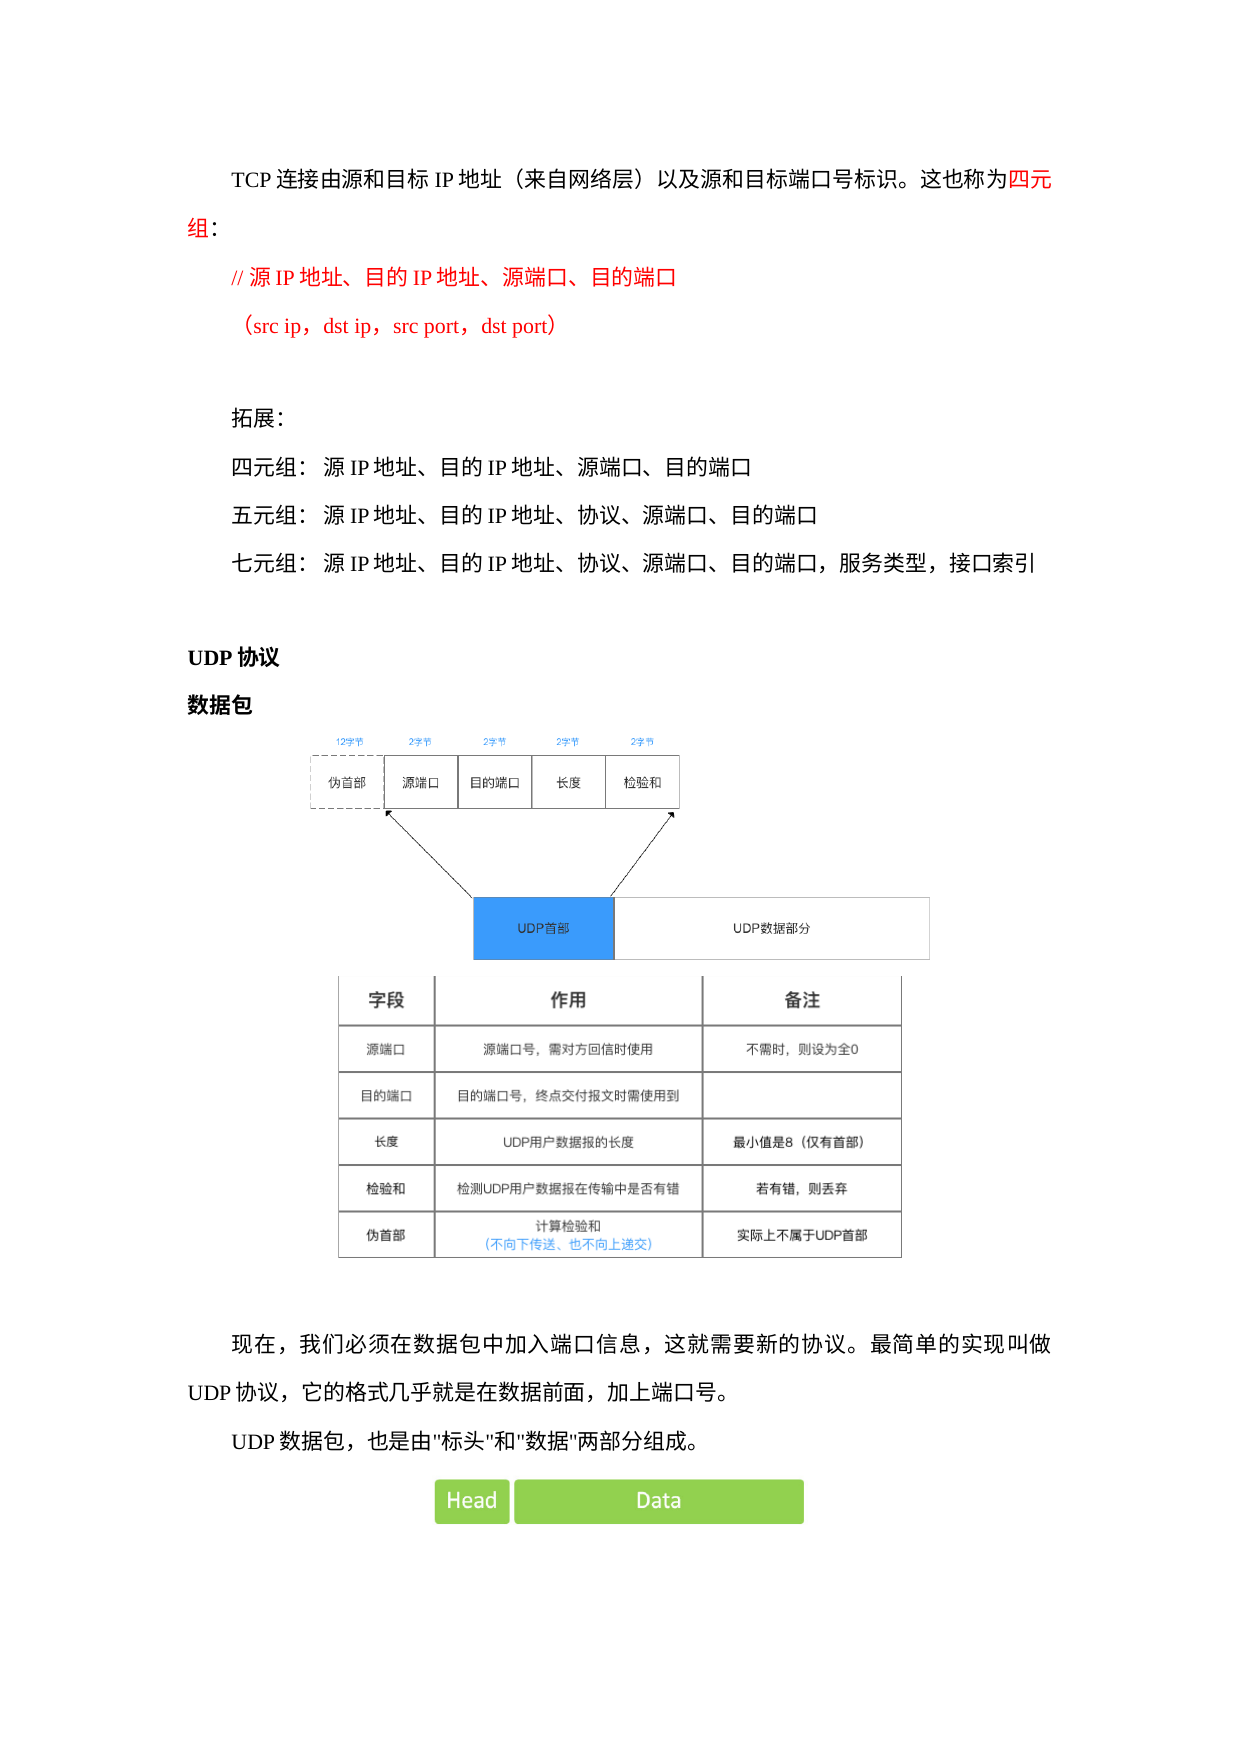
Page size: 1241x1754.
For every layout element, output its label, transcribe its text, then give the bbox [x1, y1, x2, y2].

subtitle 数据包 [187, 688, 1053, 720]
text UDP数据包，也是由"标头"和"数据"两部分组成。 [187, 1423, 1053, 1456]
text 七元组： 源IP地址、目的IP地址、协议、源端口、目的端口，服务类型，接口索引 [187, 546, 1053, 578]
text 四元组： 源IP地址、目的IP地址、源端口、目的端口 [187, 449, 1053, 482]
picture [310, 736, 930, 960]
text （src ip，dst ip，src port，dst port） [187, 307, 1053, 340]
text 现在，我们必须在数据包中加入端口信息，这就需要新的协议。最简单的实现叫做UDP协议，它的格式几乎就是在数据前面，加上端口号。 [187, 1326, 1053, 1407]
text TCP连接由源和目标IP地址（来自网络层）以及源和目标端口号标识。这也称为四元组： [187, 162, 1053, 243]
picture [338, 976, 902, 1258]
text 拓展： [187, 401, 1053, 433]
picture [432, 1471, 808, 1529]
text // 源IP地址、目的IP地址、源端口、目的端口 [187, 259, 1053, 292]
subtitle UDP协议 [187, 639, 1053, 672]
text 五元组： 源IP地址、目的IP地址、协议、源端口、目的端口 [187, 497, 1053, 530]
